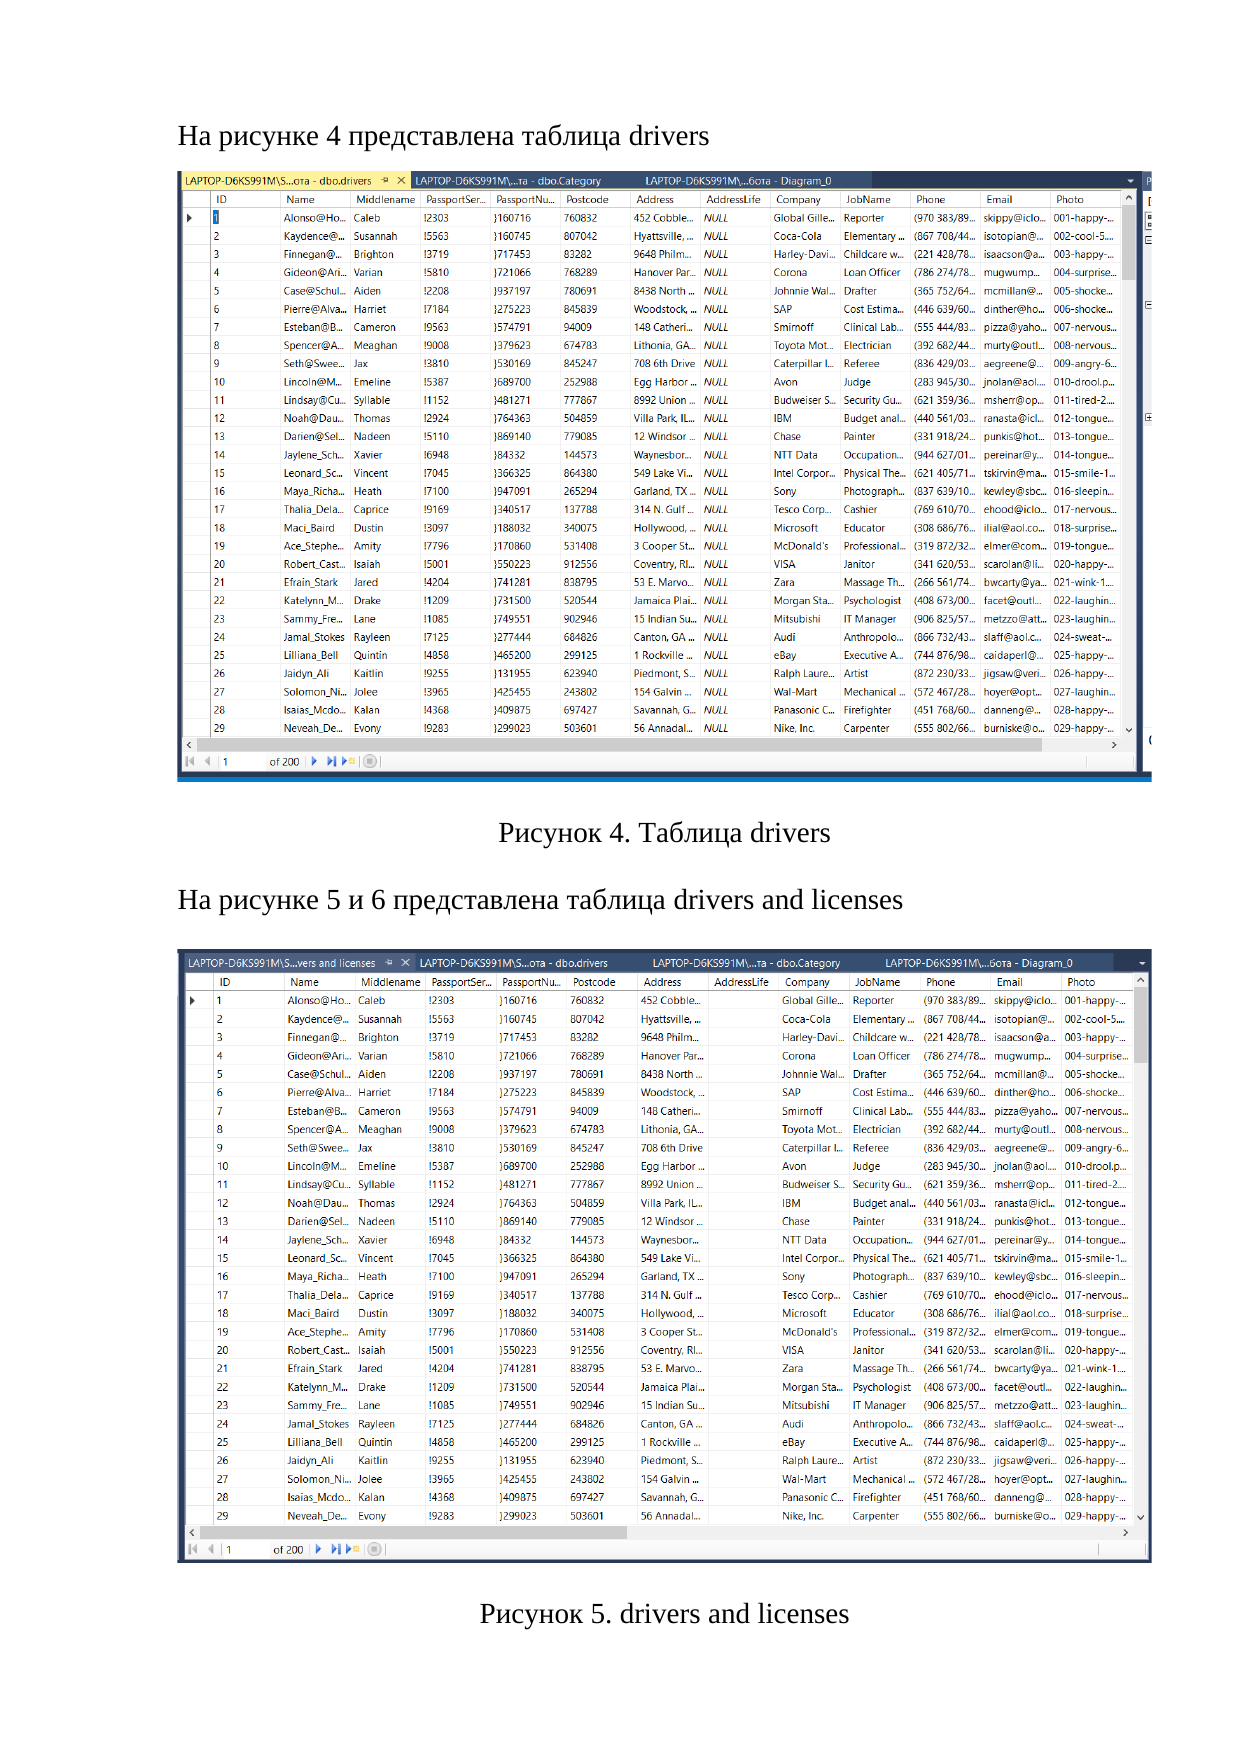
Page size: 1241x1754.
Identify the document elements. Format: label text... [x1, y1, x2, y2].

picture [177, 171, 1152, 782]
text Рисунок 5. drivers and licenses [177, 1596, 1152, 1630]
text Рисунок 4. Таблица drivers [177, 815, 1152, 849]
text На рисунке 5 и 6 представлена таблица drivers and licenses [177, 882, 1152, 916]
text На рисунке 4 представлена таблица drivers [177, 118, 1152, 152]
picture [177, 949, 1152, 1563]
